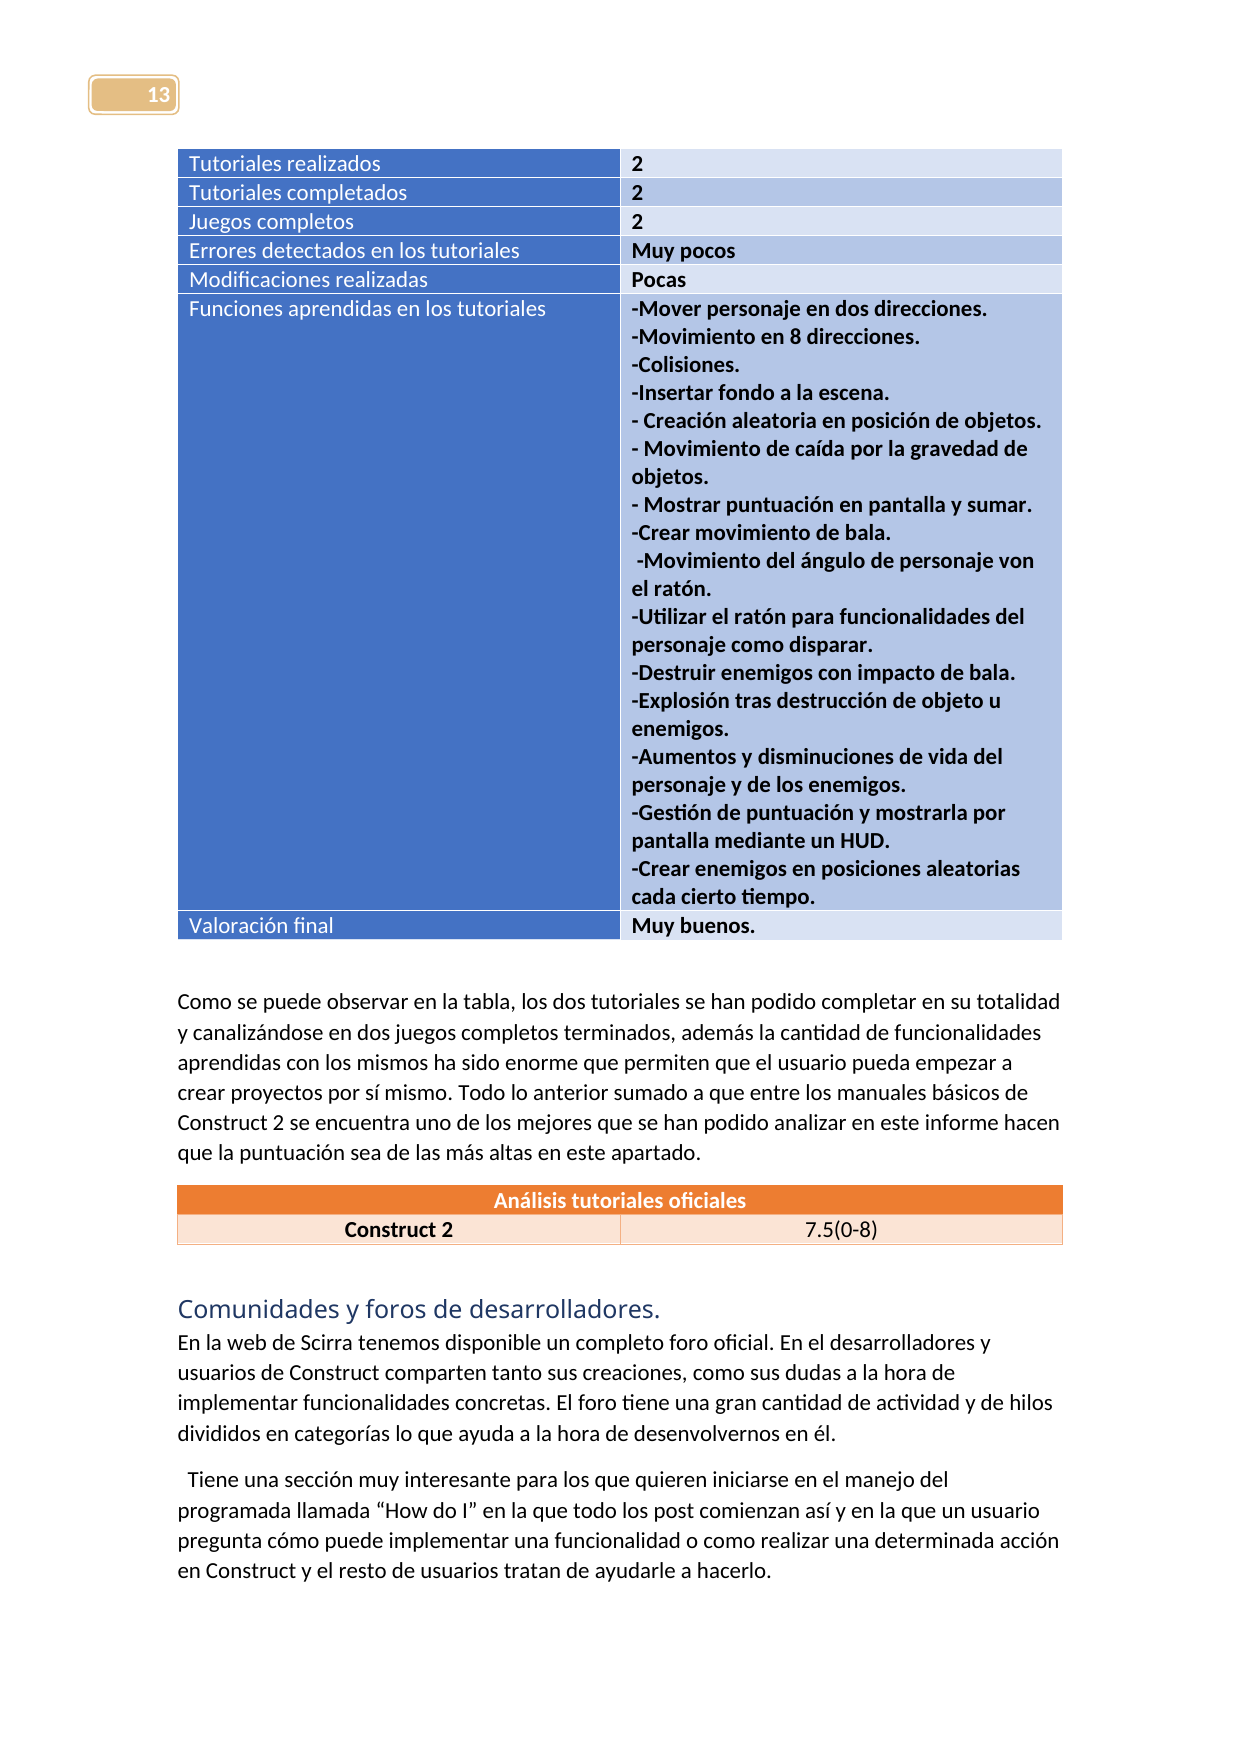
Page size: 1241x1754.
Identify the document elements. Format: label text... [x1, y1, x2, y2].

table_header Análisis tutoriales oficiales [178, 1186, 1062, 1214]
table_cell Pocas [621, 265, 1062, 293]
text Tiene una sección muy interesante para los que quieren iniciarse en el manejo del programada llamada “How do I” en la que todo los post comienzan así y en la que un usuario pregunta cómo puede implementar una funcionalidad o como realizar una determinada acción en Construct y el resto de usuarios tratan de ayudarle a hacerlo. [177, 1466, 1063, 1584]
table_cell -Mover personaje en dos direcciones. -Movimiento en 8 direcciones. -Colisiones. -Insertar fondo a la escena. - Creación aleatoria en posición de objetos. - Movimiento de caída por la gravedad de objetos. - Mostrar puntuación en pantalla y sumar. -Crear movimiento de bala. -Movimiento del ángulo de personaje von el ratón. -Utilizar el ratón para funcionalidades del personaje como disparar. -Destruir enemigos con impacto de bala. -Explosión tras destrucción de objeto u enemigos. -Aumentos y disminuciones de vida del personaje y de los enemigos. -Gestión de puntuación y mostrarla por pantalla mediante un HUD. -Crear enemigos en posiciones aleatorias cada cierto tiempo. [621, 294, 1062, 910]
table_cell Funciones aprendidas en los tutoriales [178, 294, 620, 910]
table_cell Tutoriales realizados [178, 149, 620, 177]
table_cell 2 [621, 207, 1062, 235]
text En la web de Scirra tenemos disponible un completo foro oficial. En el desarrolladores y usuarios de Construct comparten tanto sus creaciones, como sus dudas a la hora de implementar funcionalidades concretas. El foro tiene una gran cantidad de actividad y de hilos divididos en categorías lo que ayuda a la hora de desenvolvernos en él. [177, 1328, 1063, 1447]
table_cell 2 [621, 178, 1062, 206]
table_cell Muy pocos [621, 236, 1062, 264]
table_cell Muy buenos. [621, 911, 1062, 939]
table_cell Valoración final [178, 911, 620, 939]
table_cell Errores detectados en los tutoriales [178, 236, 620, 264]
table_cell 2 [621, 149, 1062, 177]
table_cell Juegos completos [178, 207, 620, 235]
table_cell Construct 2 [178, 1215, 620, 1243]
table_cell 7.5(0-8) [621, 1215, 1062, 1243]
table_cell Tutoriales completados [178, 178, 620, 206]
text Como se puede observar en la tabla, los dos tutoriales se han podido completar en su totalidad y canalizándose en dos juegos completos terminados, además la cantidad de funcionalidades aprendidas con los mismos ha sido enorme que permiten que el usuario pueda empezar a crear proyectos por sí mismo. Todo lo anterior sumado a que entre los manuales básicos de Construct 2 se encuentra uno de los mejores que se han podido analizar en este informe hacen que la puntuación sea de las más altas en este apartado. [177, 987, 1063, 1166]
table_cell Modificaciones realizadas [178, 265, 620, 293]
subtitle Comunidades y foros de desarrolladores. [177, 1291, 1063, 1325]
